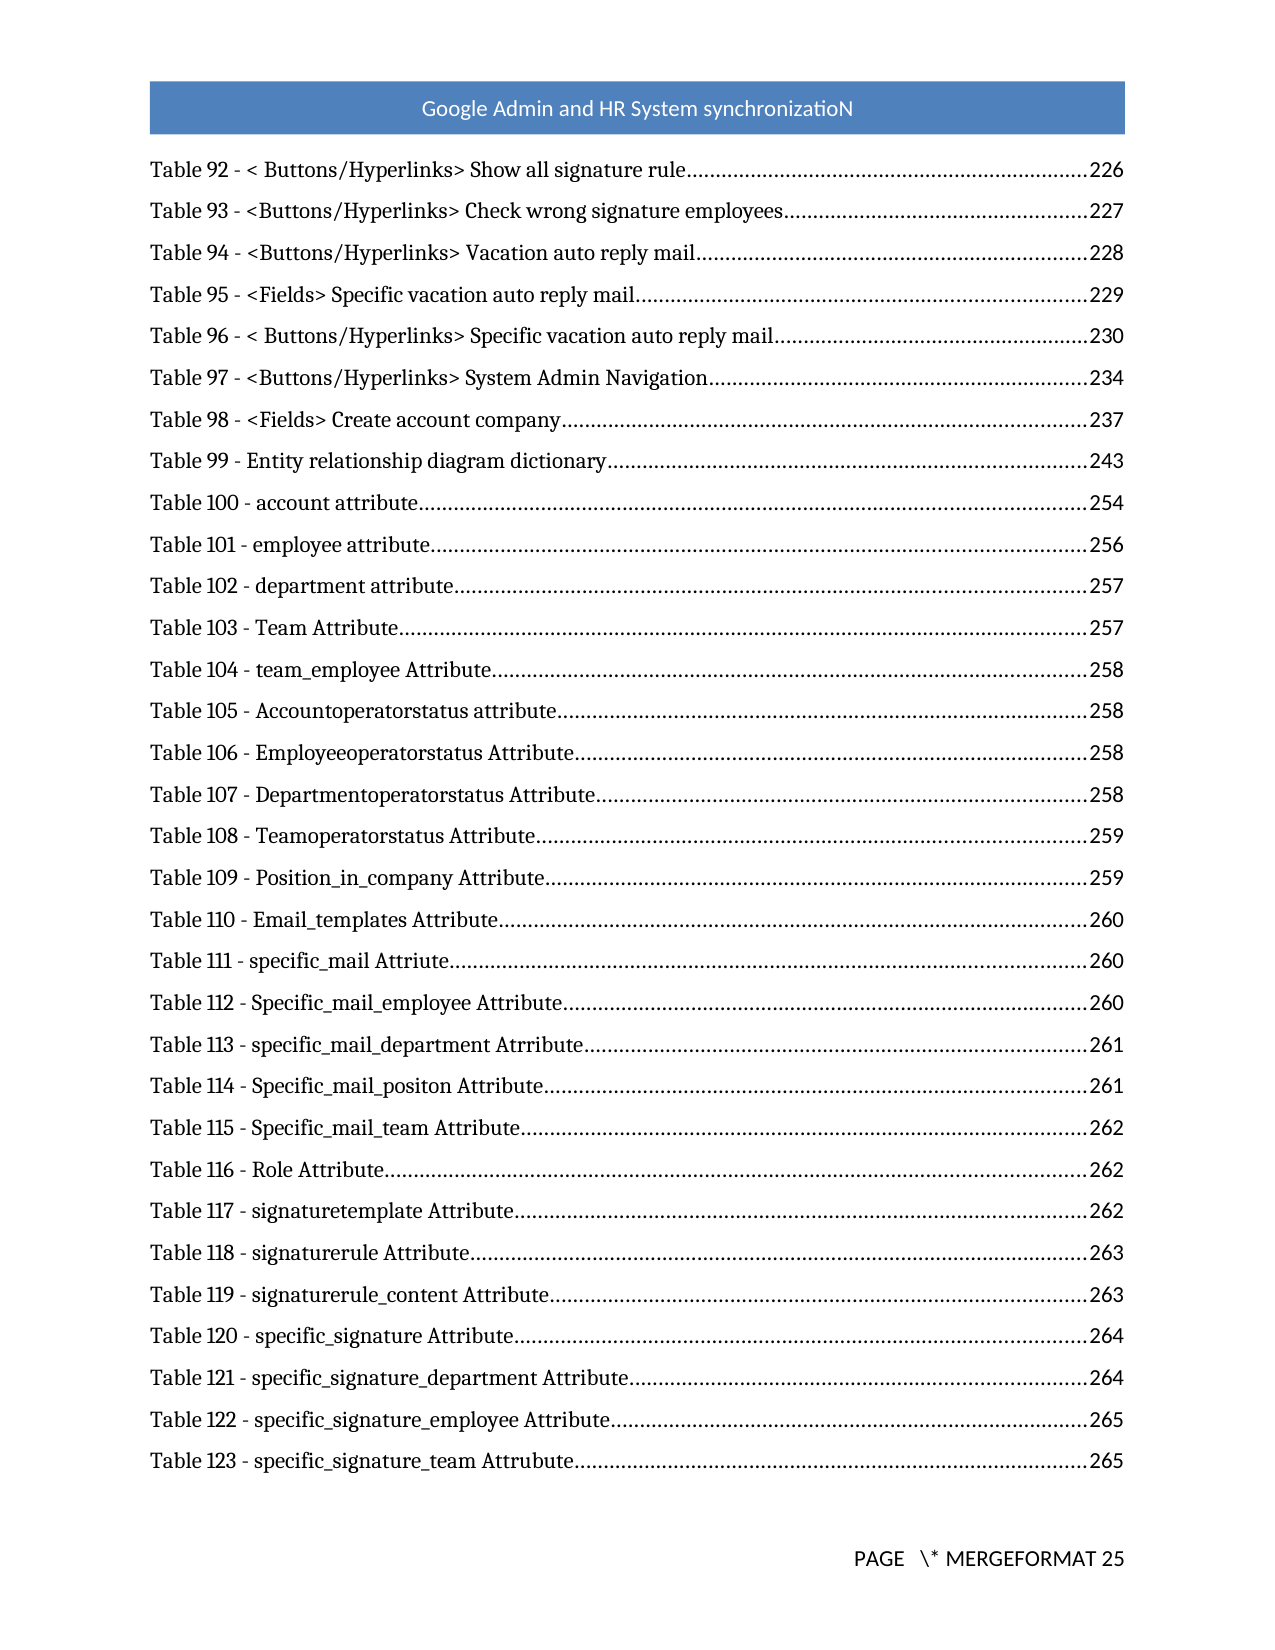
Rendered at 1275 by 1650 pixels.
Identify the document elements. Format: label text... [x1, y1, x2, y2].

text Table 92 - < Buttons/Hyperlinks> Show all signature rule 226 [150, 150, 1125, 187]
text Table 100 - account attribute 254 [150, 483, 1125, 521]
text Table 94 - <Buttons/Hyperlinks> Vacation auto reply mail 228 [150, 233, 1125, 271]
text Table 104 - team_employee Attribute 258 [150, 650, 1125, 687]
text Table 103 - Team Attribute 257 [150, 608, 1125, 646]
text Table 108 - Teamoperatorstatus Attribute 259 [150, 817, 1125, 854]
text Table 106 - Employeeoperatorstatus Attribute 258 [150, 733, 1125, 771]
text Table 105 - Accountoperatorstatus attribute 258 [150, 692, 1125, 729]
text Table 117 - signaturetemplate Attribute 262 [150, 1192, 1125, 1229]
text Table 113 - specific_mail_department Atrribute 261 [150, 1025, 1125, 1062]
text Table 101 - employee attribute 256 [150, 525, 1125, 562]
text Table 96 - < Buttons/Hyperlinks> Specific vacation auto reply mail 230 [150, 317, 1125, 354]
text Table 110 - Email_templates Attribute 260 [150, 900, 1125, 937]
text Table 112 - Specific_mail_employee Attribute 260 [150, 983, 1125, 1021]
text Table 114 - Specific_mail_positon Attribute 261 [150, 1067, 1125, 1104]
text Table 111 - specific_mail Attriute 260 [150, 942, 1125, 979]
text Table 122 - specific_signature_employee Attribute 265 [150, 1400, 1125, 1437]
text Table 118 - signaturerule Attribute 263 [150, 1233, 1125, 1271]
text Table 93 - <Buttons/Hyperlinks> Check wrong signature employees 227 [150, 192, 1125, 229]
text Table 95 - <Fields> Specific vacation auto reply mail 229 [150, 275, 1125, 312]
text Table 97 - <Buttons/Hyperlinks> System Admin Navigation 234 [150, 358, 1125, 396]
text Table 98 - <Fields> Create account company 237 [150, 400, 1125, 437]
text Table 115 - Specific_mail_team Attribute 262 [150, 1108, 1125, 1146]
text Table 102 - department attribute 257 [150, 567, 1125, 604]
text Table 116 - Role Attribute 262 [150, 1150, 1125, 1187]
text Table 109 - Position_in_company Attribute 259 [150, 858, 1125, 896]
text Table 120 - specific_signature Attribute 264 [150, 1317, 1125, 1354]
text Table 119 - signaturerule_content Attribute 263 [150, 1275, 1125, 1312]
text Table 121 - specific_signature_department Attribute 264 [150, 1358, 1125, 1396]
text Table 107 - Departmentoperatorstatus Attribute 258 [150, 775, 1125, 812]
text Table 123 - specific_signature_team Attrubute 265 [150, 1442, 1125, 1479]
text Table 99 - Entity relationship diagram dictionary 243 [150, 442, 1125, 479]
